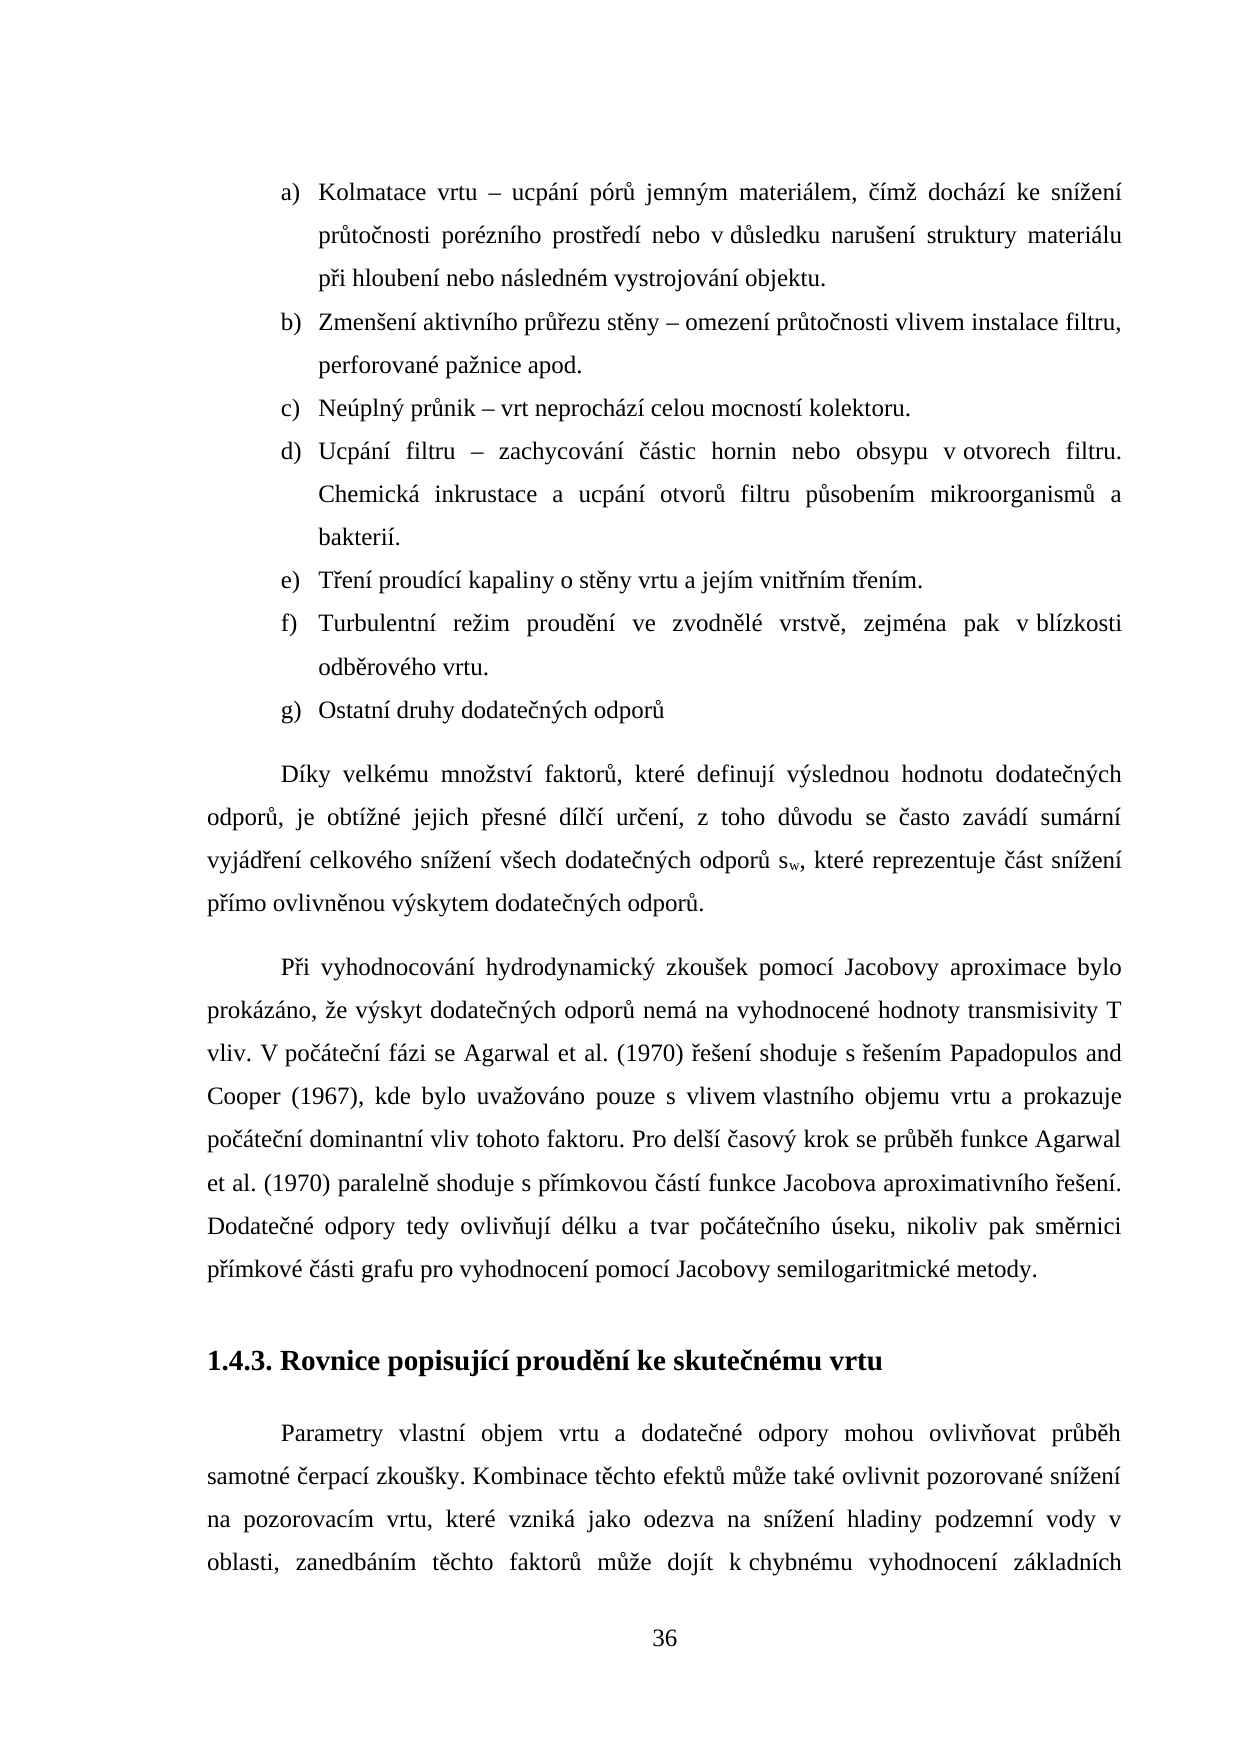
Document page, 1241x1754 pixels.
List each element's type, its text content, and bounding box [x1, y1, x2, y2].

text Při vyhodnocování hydrodynamický zkoušek pomocí Jacobovy aproximace bylo prokázáno, že výskyt dodatečných odporů nemá na vyhodnocené hodnoty transmisivity T vliv. V počáteční fázi se Agarwal et al. (1970) řešení shoduje s řešením Papadopulos and Cooper (1967), kde bylo uvažováno pouze s vlivem vlastního objemu vrtu a prokazuje počáteční dominantní vliv tohoto faktoru. Pro delší časový krok se průběh funkce Agarwal et al. (1970) paralelně shoduje s přímkovou částí funkce Jacobova aproximativního řešení. Dodatečné odpory tedy ovlivňují délku a tvar počátečního úseku, nikoliv pak směrnici přímkové části grafu pro vyhodnocení pomocí Jacobovy semilogaritmické metody. [207, 952, 1122, 1283]
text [207, 1418, 1122, 1576]
list Kolmatace vrtu – ucpání pórů jemným materiálem, čímž dochází ke snížení průtočnosti porézního prostředí nebo v důsledku narušení struktury materiálu při hloubení nebo následném vystrojování objektu. [281, 177, 1122, 292]
list Ostatní druhy dodatečných odporů [281, 695, 1122, 723]
list Tření proudící kapaliny o stěny vrtu a jejím vnitřním třením. [281, 565, 1122, 594]
list Turbulentní režim proudění ve zvodnělé vrstvě, zejména pak v blízkosti odběrového vrtu. [281, 608, 1122, 680]
text Díky velkému množství faktorů, které definují výslednou hodnotu dodatečných odporů, je obtížné jejich přesné dílčí určení, z toho důvodu se často zavádí sumární vyjádření celkového snížení všech dodatečných odporů sw, které reprezentuje část snížení přímo ovlivněnou výskytem dodatečných odporů. [207, 759, 1122, 917]
list Ucpání filtru – zachycování částic hornin nebo obsypu v otvorech filtru. Chemická inkrustace a ucpání otvorů filtru působením mikroorganismů a bakterií. [281, 436, 1122, 551]
list Neúplný průnik – vrt neprochází celou mocností kolektoru. [281, 393, 1122, 422]
list Zmenšení aktivního průřezu stěny – omezení průtočnosti vlivem instalace filtru, perforované pažnice apod. [281, 307, 1122, 378]
subtitle 1.4.3. Rovnice popisující proudění ke skutečnému vrtu [207, 1343, 1122, 1376]
